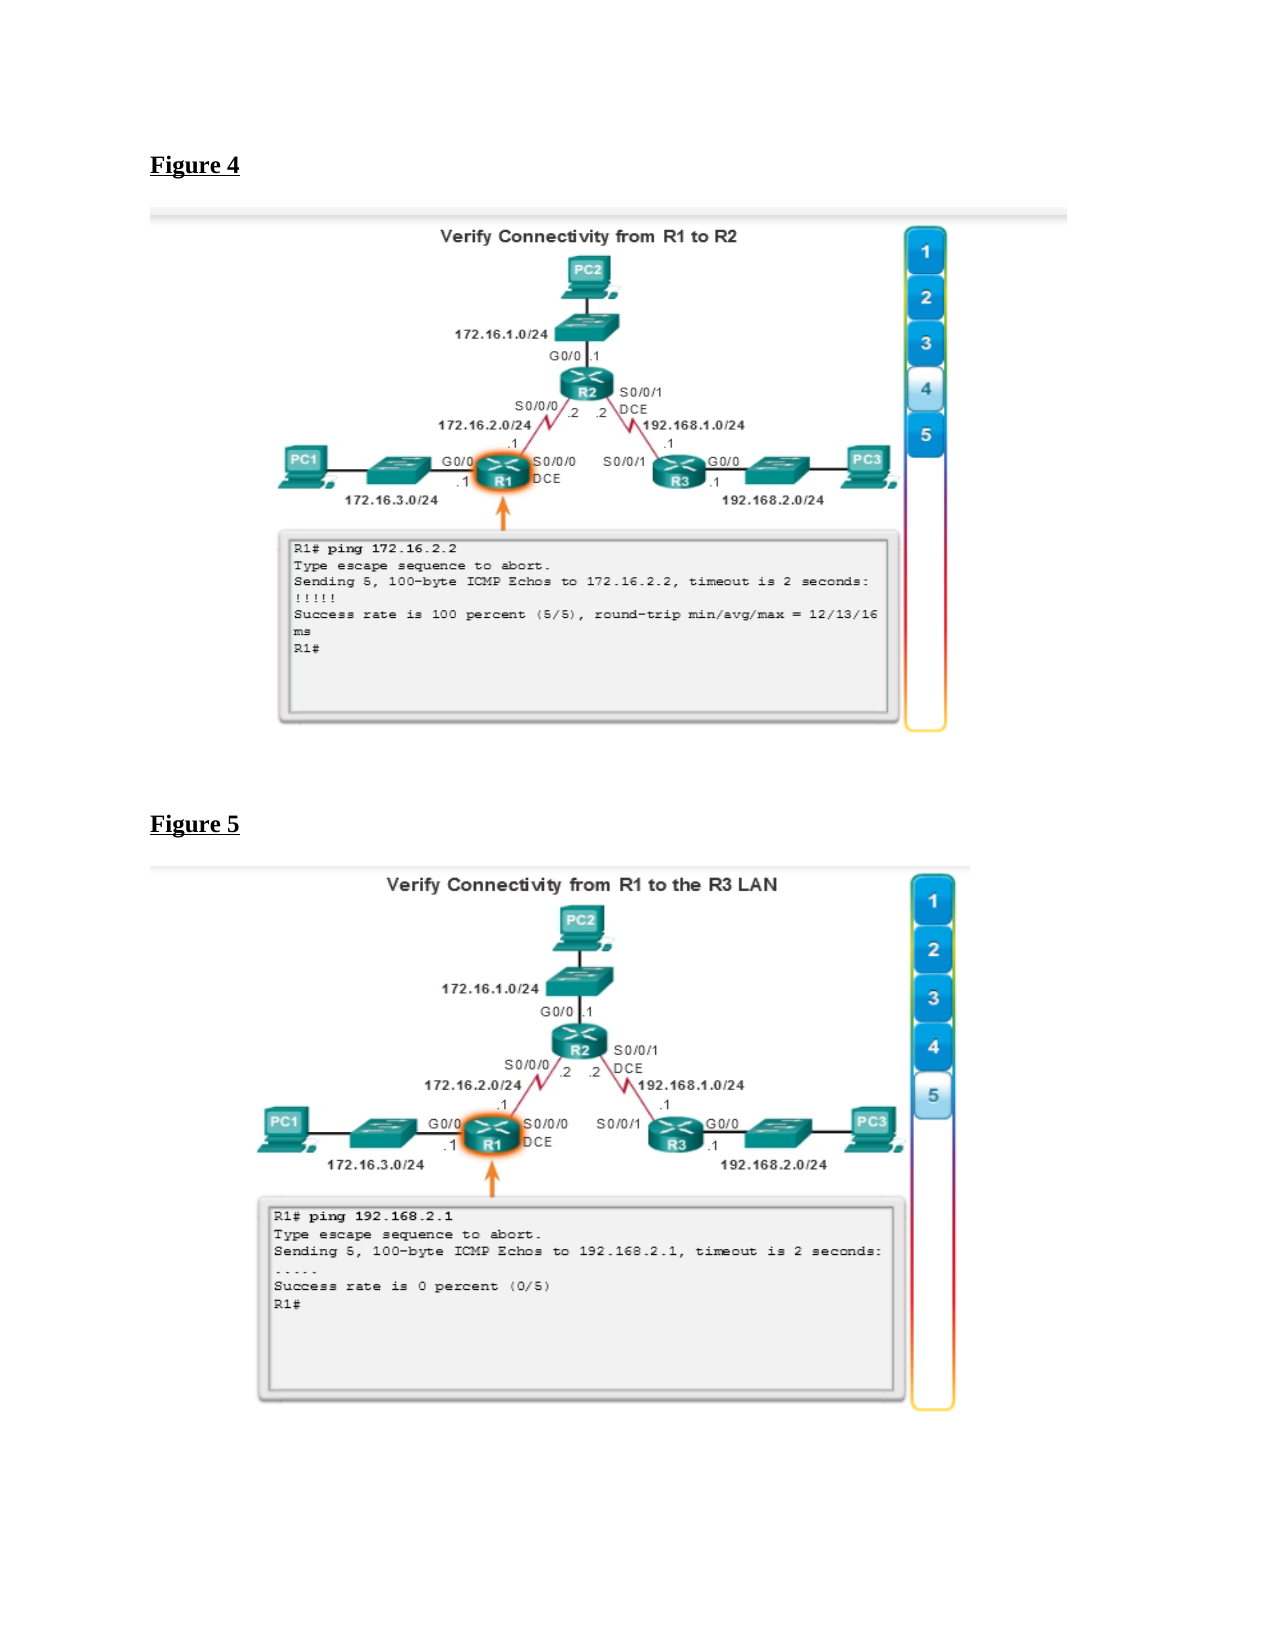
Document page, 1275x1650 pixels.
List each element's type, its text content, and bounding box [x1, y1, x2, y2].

text Figure 5 [150, 809, 1125, 838]
text Figure 4 [150, 150, 1125, 179]
picture [150, 866, 971, 1416]
picture [150, 207, 1068, 780]
